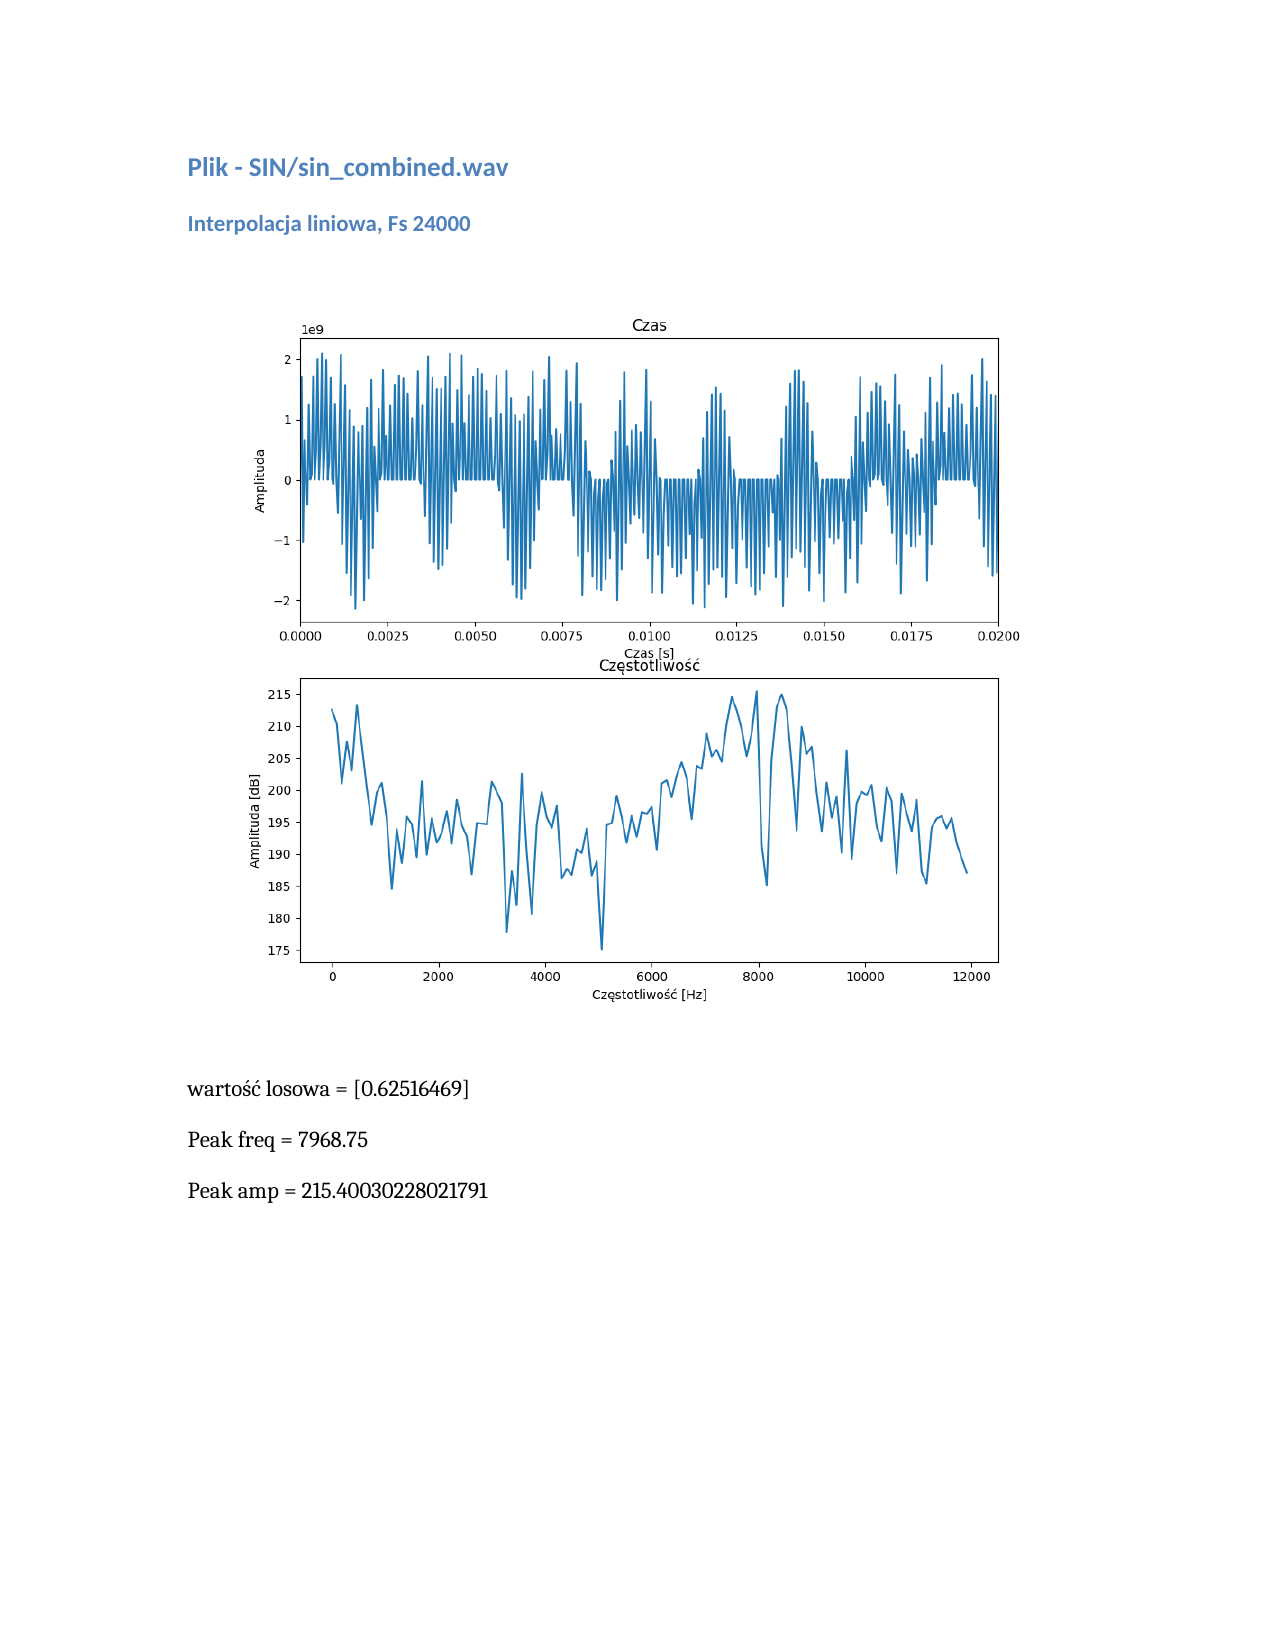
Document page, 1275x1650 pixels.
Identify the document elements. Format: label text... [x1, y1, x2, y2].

text Peak amp = 215.40030228021791 [187, 1178, 1087, 1204]
picture [187, 241, 1088, 1051]
text wartość losowa = [0.62516469] [187, 1076, 1087, 1102]
subtitle Interpolacja liniowa, Fs 24000 [187, 209, 1087, 237]
subtitle Plik - SIN/sin_combined.wav [187, 150, 1087, 183]
text Peak freq = 7968.75 [187, 1127, 1087, 1153]
